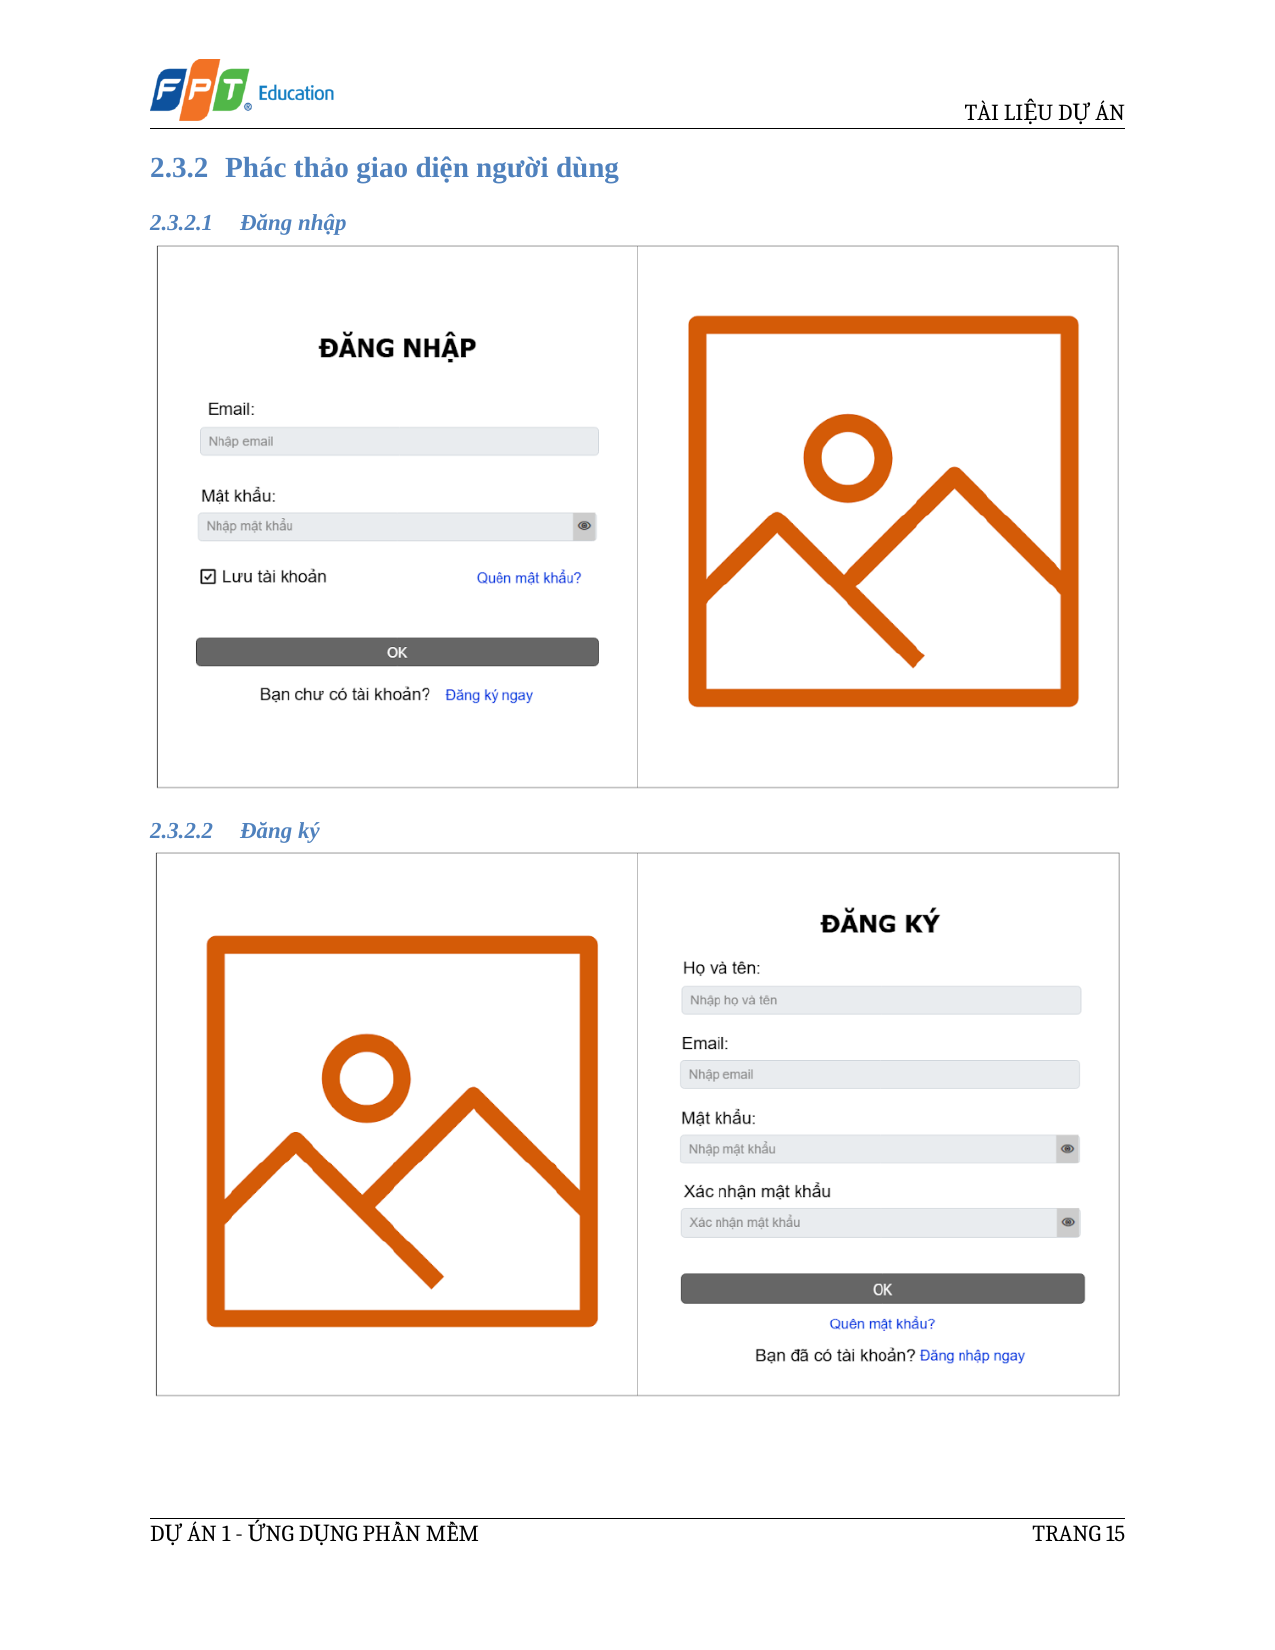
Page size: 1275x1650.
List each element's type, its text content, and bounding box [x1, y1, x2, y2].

subtitle Phác thảo giao diện người dùng [150, 150, 1125, 183]
picture [150, 847, 1125, 1400]
picture [150, 239, 1125, 792]
subtitle Đăng ký [150, 817, 1125, 843]
picture [150, 59, 336, 121]
subtitle Đăng nhập [150, 209, 1125, 236]
